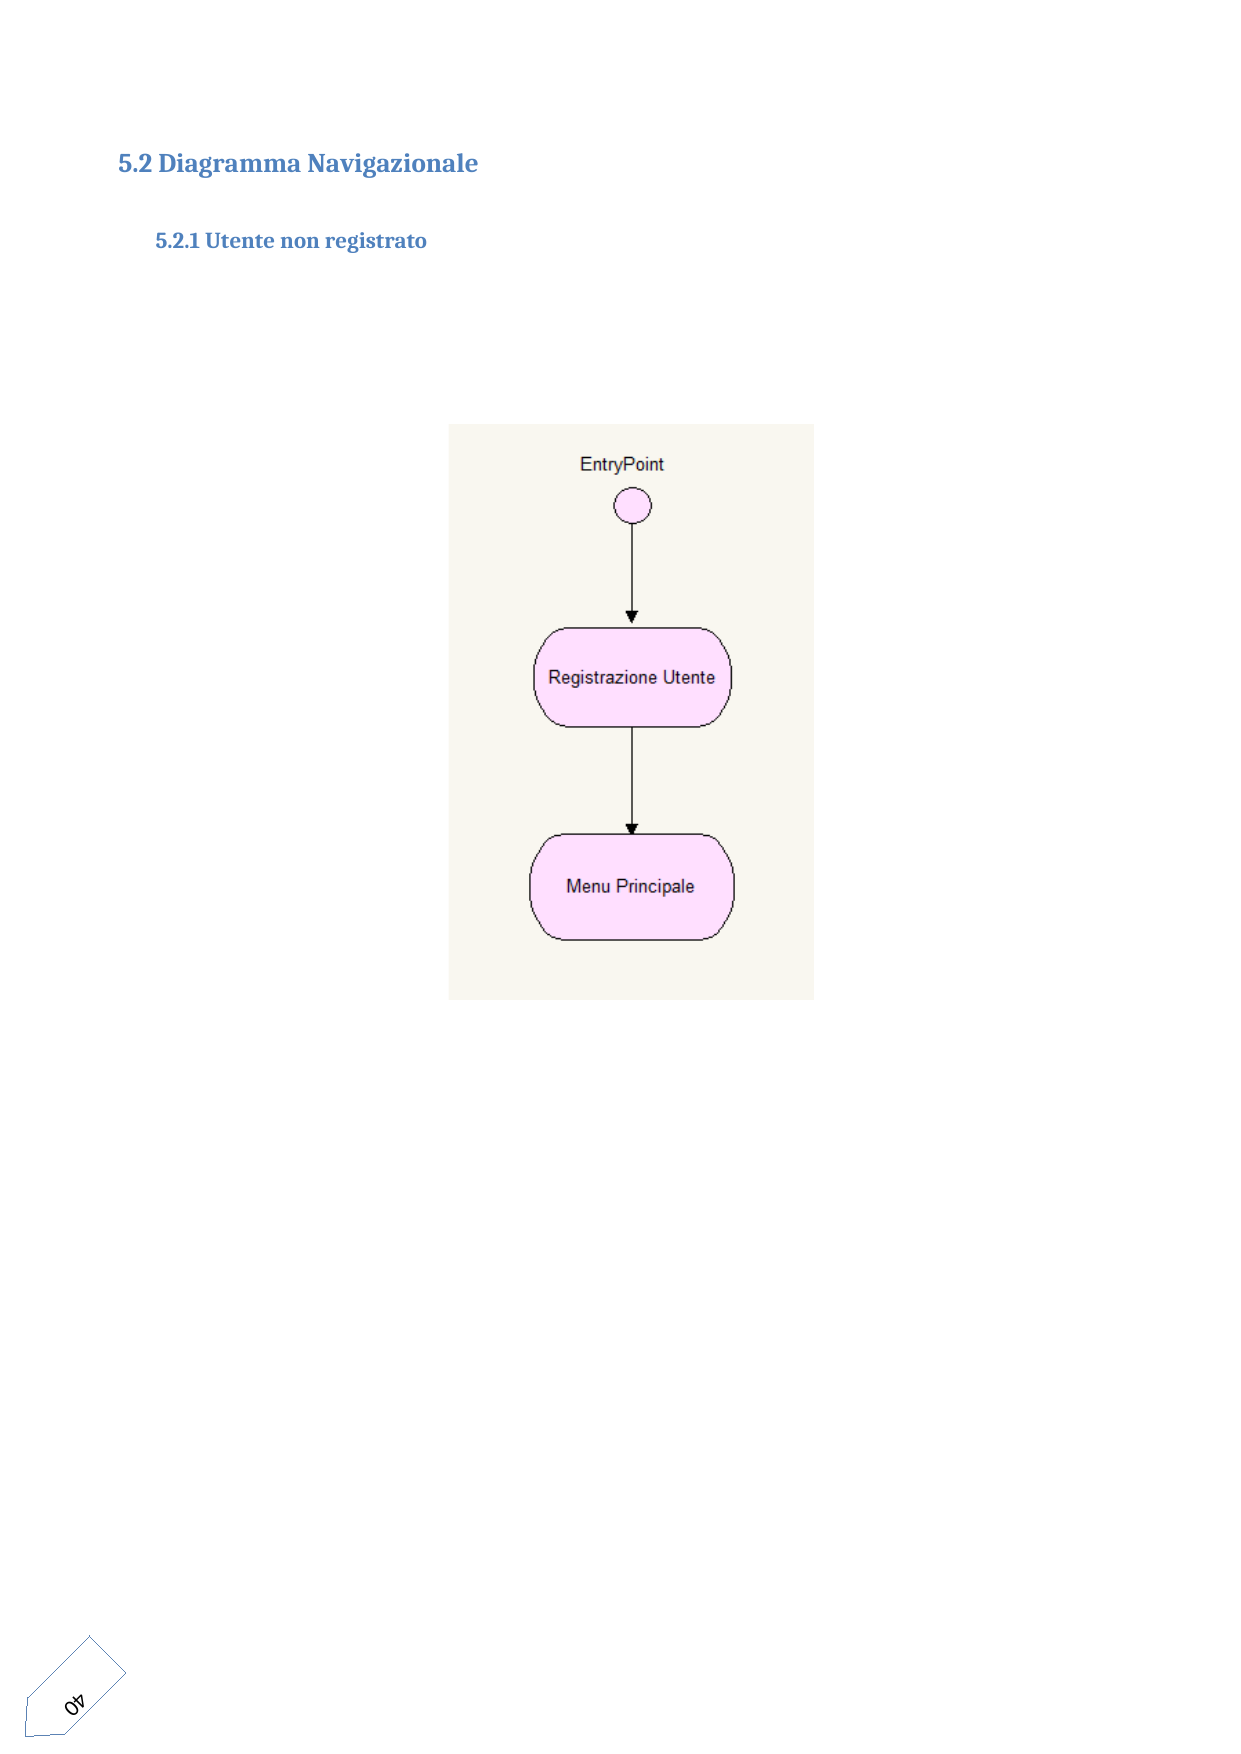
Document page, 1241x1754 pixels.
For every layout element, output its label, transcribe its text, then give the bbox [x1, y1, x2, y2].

picture [448, 424, 814, 1000]
subtitle 5.2 Diagramma Navigazionale [118, 148, 1122, 179]
subtitle 5.2.1 Utente non registrato [118, 228, 1122, 254]
